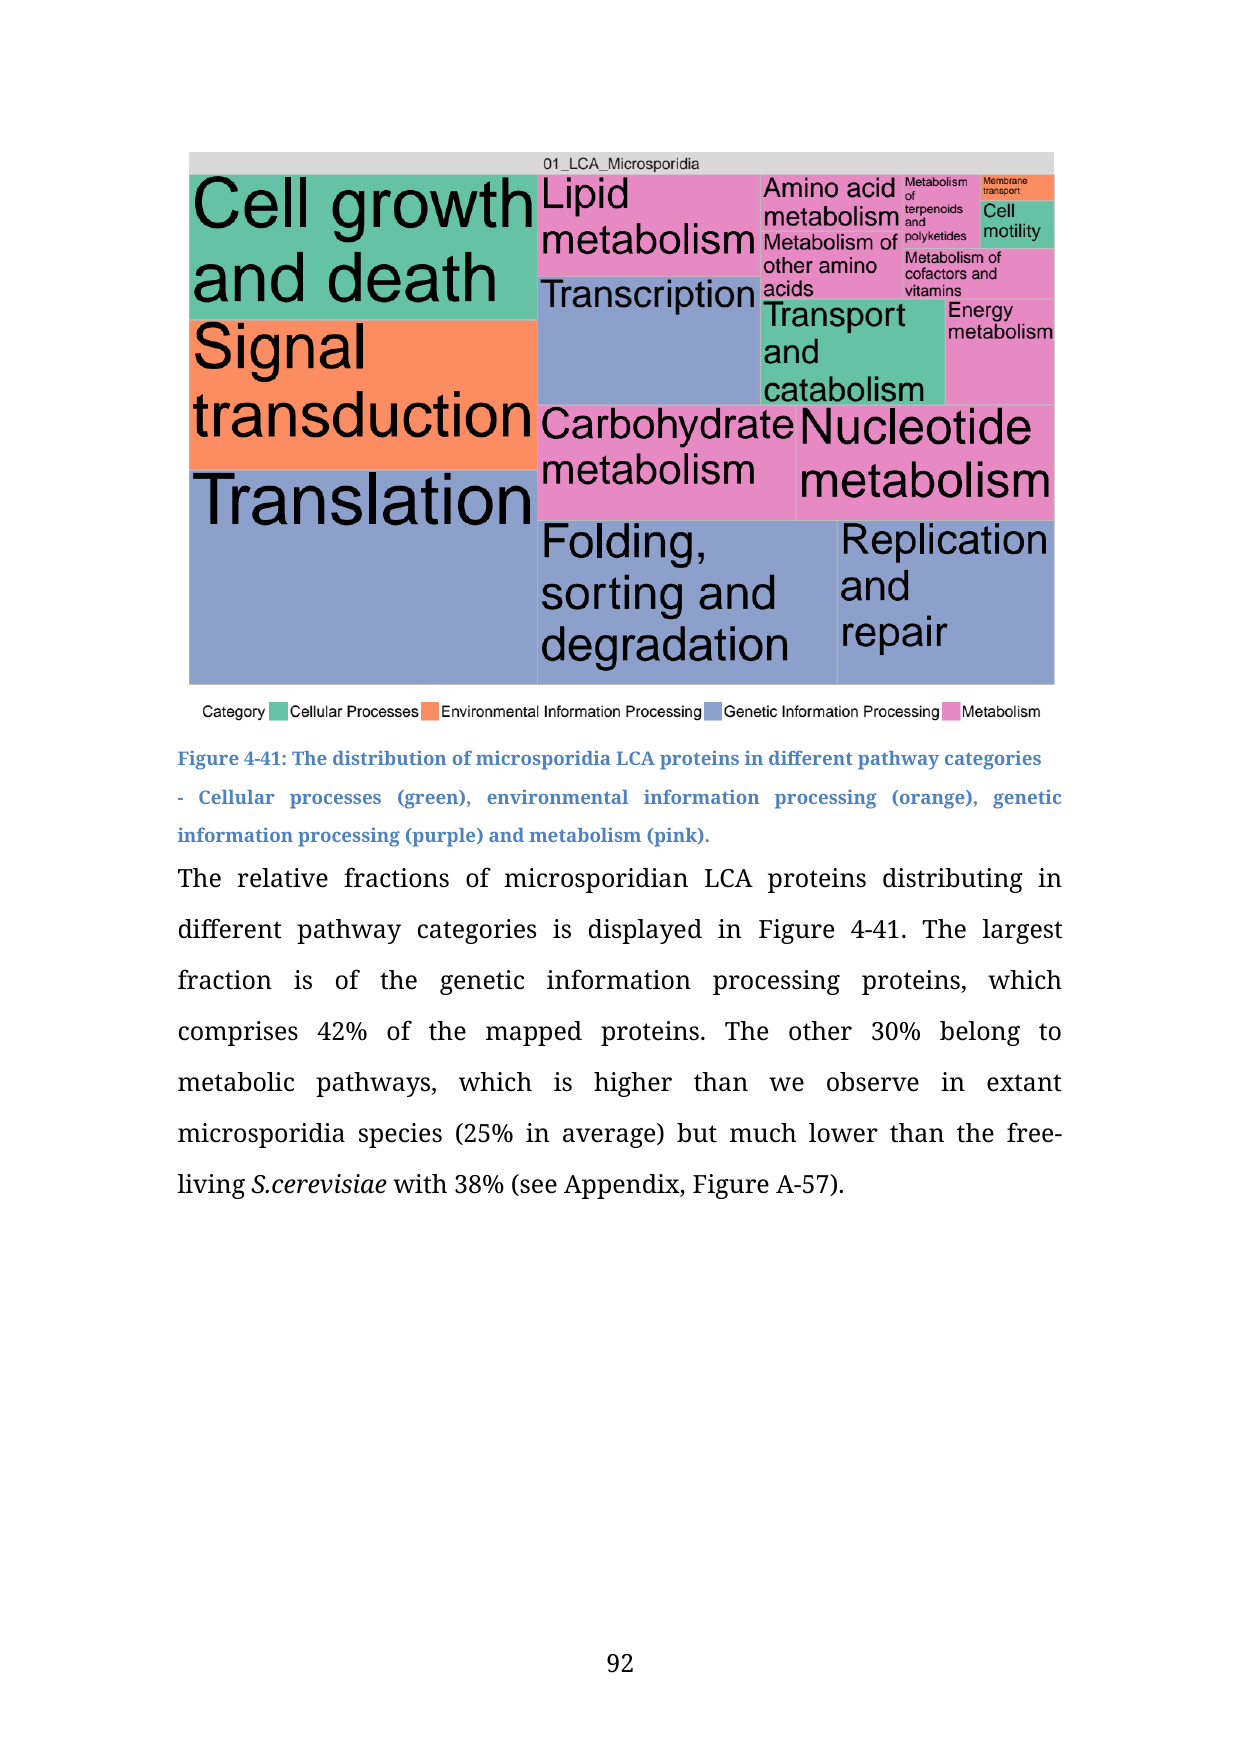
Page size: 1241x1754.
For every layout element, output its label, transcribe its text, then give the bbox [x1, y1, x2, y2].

text - Cellular processes (green), environmental information processing (orange), genetic information processing (purple) and metabolism (pink). [177, 784, 1063, 848]
